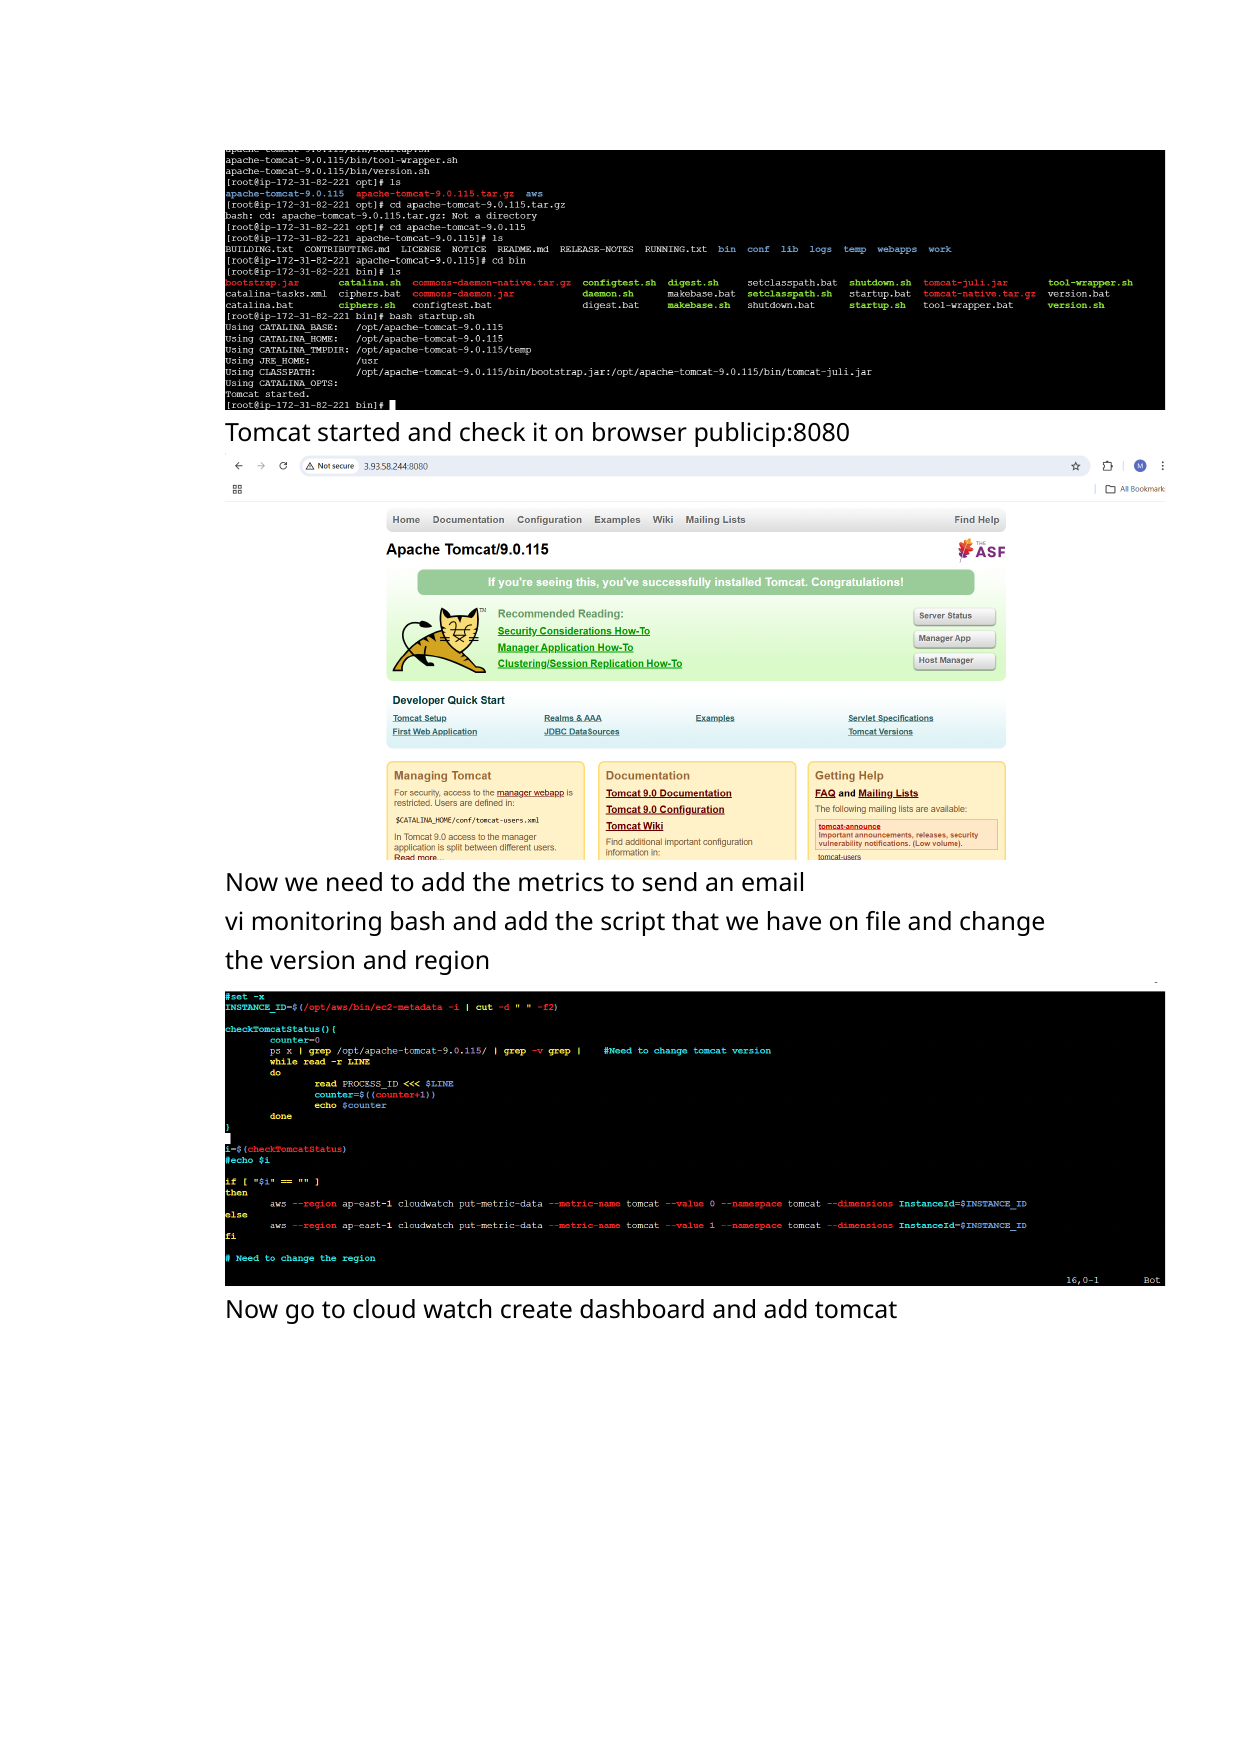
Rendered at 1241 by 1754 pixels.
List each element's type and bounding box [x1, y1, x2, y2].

picture [225, 150, 1166, 410]
picture [225, 453, 1166, 860]
list [187, 150, 1090, 1326]
picture [225, 982, 1166, 1287]
